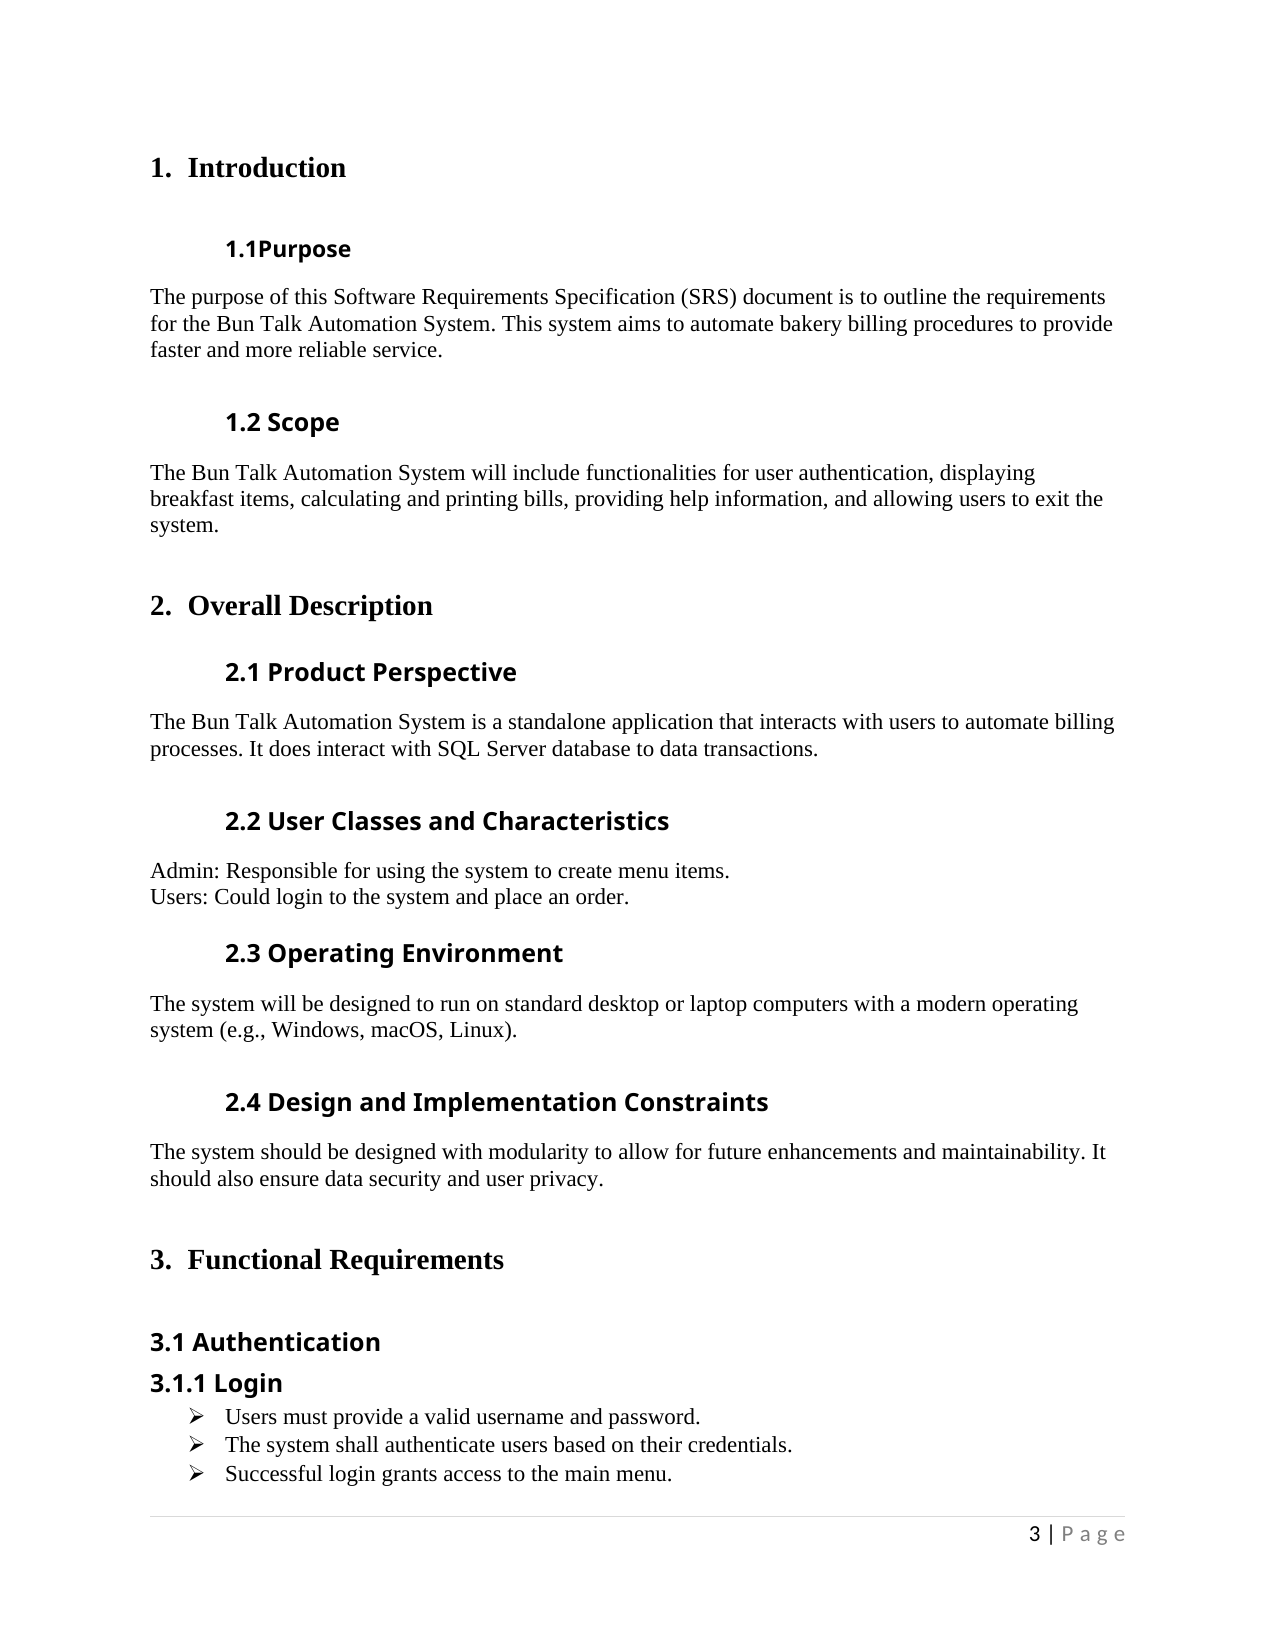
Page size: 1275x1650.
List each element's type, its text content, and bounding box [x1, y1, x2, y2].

text The Bun Talk Automation System will include functionalities for user authentication, displaying breakfast items, calculating and printing bills, providing help information, and allowing users to exit the system. [150, 458, 1125, 538]
list 2.1 Product Perspective [225, 655, 1125, 689]
subtitle Introduction [150, 150, 1125, 183]
subtitle Overall Description [150, 588, 1125, 622]
list 2.2 User Classes and Characteristics [225, 804, 1125, 838]
text The system should be designed with modularity to allow for future enhancements and maintainability. It should also ensure data security and user privacy. [150, 1138, 1125, 1191]
subtitle 3.1 Authentication [150, 1325, 1125, 1359]
list 1.1Purpose [225, 233, 1125, 264]
list Successful login grants access to the main menu. [187, 1459, 1125, 1486]
subtitle 3.1.1 Login [150, 1366, 1125, 1400]
list The system shall authenticate users based on their credentials. [187, 1431, 1125, 1457]
list 2.3 Operating Environment [225, 936, 1125, 970]
subtitle Functional Requirements [150, 1242, 1125, 1276]
text Users: Could login to the system and place an order. [150, 883, 1125, 910]
list 1.2 Scope [225, 405, 1125, 439]
text Admin: Responsible for using the system to create menu items. [150, 857, 1125, 883]
list 2.4 Design and Implementation Constraints [225, 1085, 1125, 1119]
text The system will be designed to run on standard desktop or laptop computers with a modern operating system (e.g., Windows, macOS, Linux). [150, 989, 1125, 1042]
list Users must provide a valid username and password. [187, 1403, 1125, 1429]
text The purpose of this Software Requirements Specification (SRS) document is to outline the requirements for the Bun Talk Automation System. This system aims to automate bakery billing procedures to provide faster and more reliable service. [150, 283, 1125, 362]
text The Bun Talk Automation System is a standalone application that interacts with users to automate billing processes. It does interact with SQL Server database to data transactions. [150, 708, 1125, 761]
